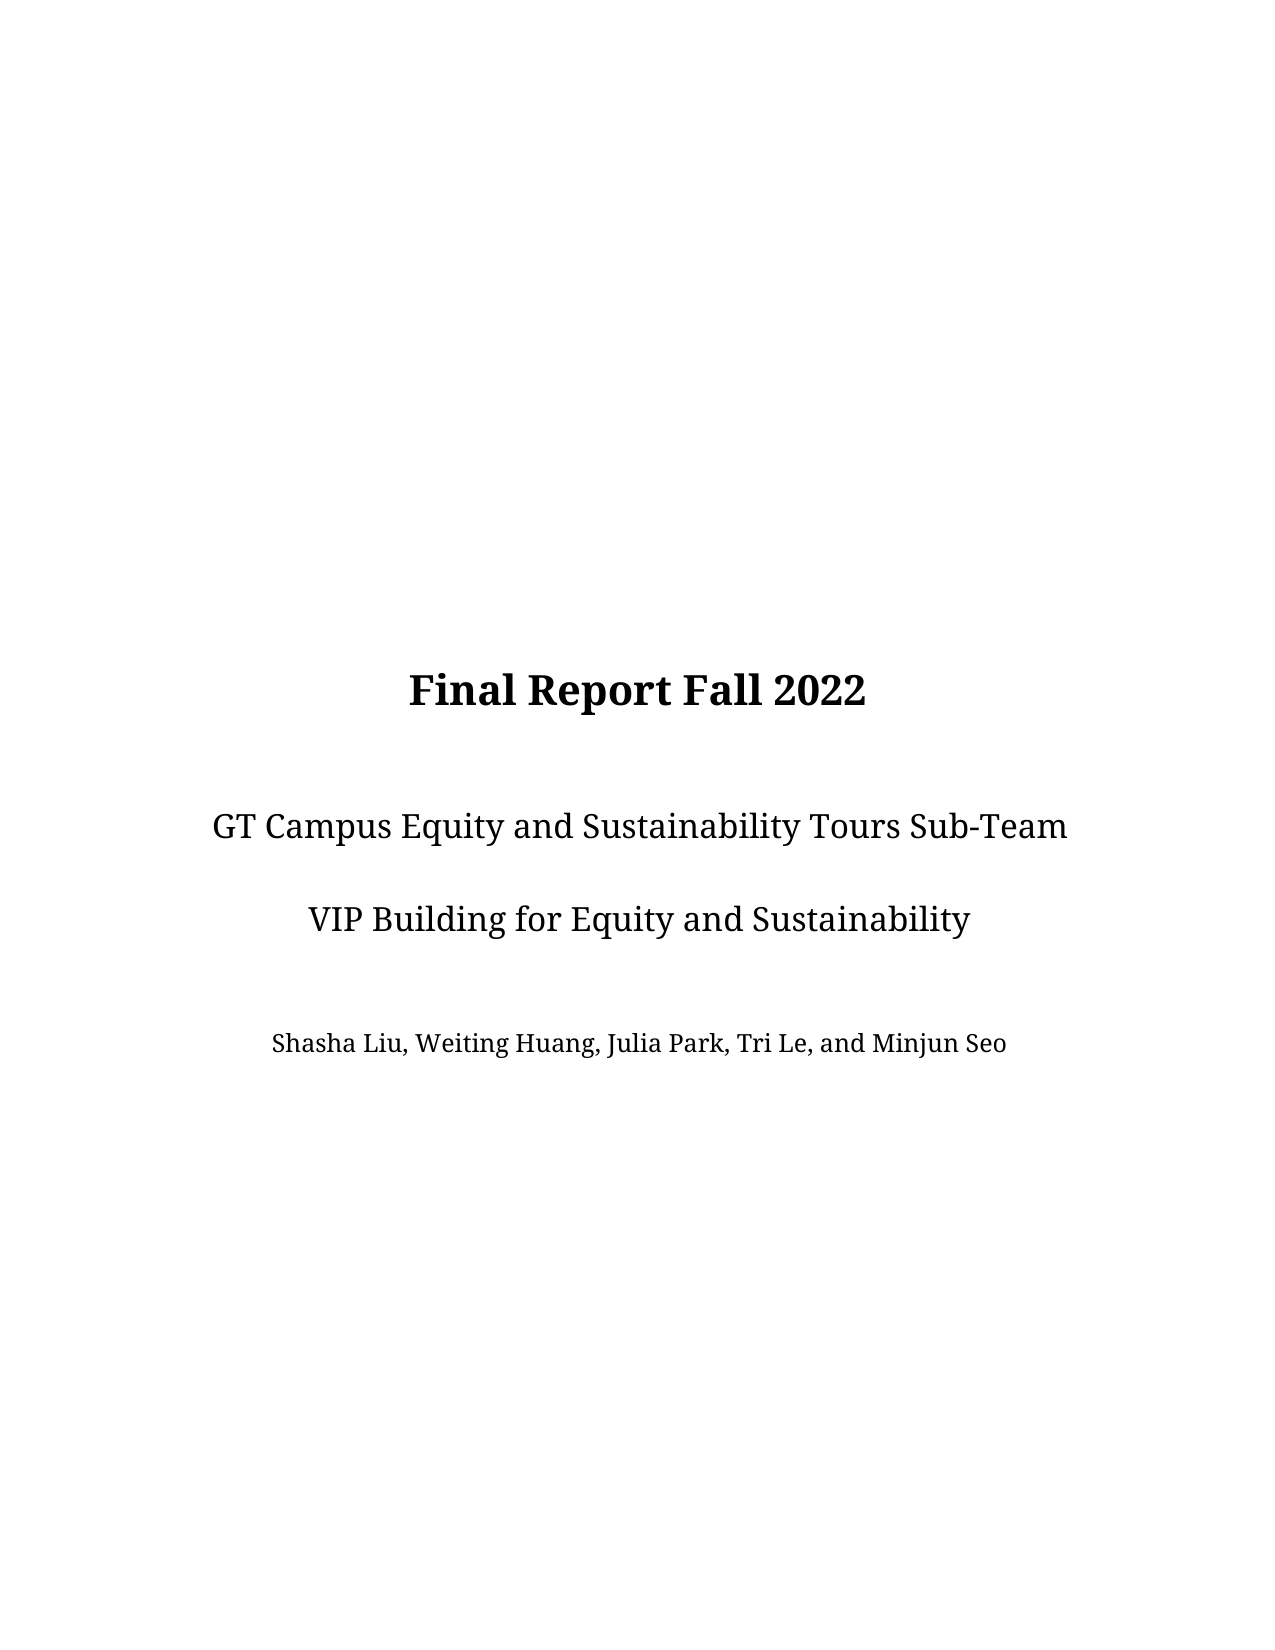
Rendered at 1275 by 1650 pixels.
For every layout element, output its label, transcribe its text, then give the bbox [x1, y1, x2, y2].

text GT Campus Equity and Sustainability Tours Sub-Team [151, 803, 1125, 848]
text Final Report Fall 2022 [150, 661, 1125, 718]
text VIP Building for Equity and Sustainability [151, 896, 1124, 942]
text Shasha Liu, Weiting Huang, Julia Park, Tri Le, and Minjun Seo [151, 1026, 1124, 1060]
